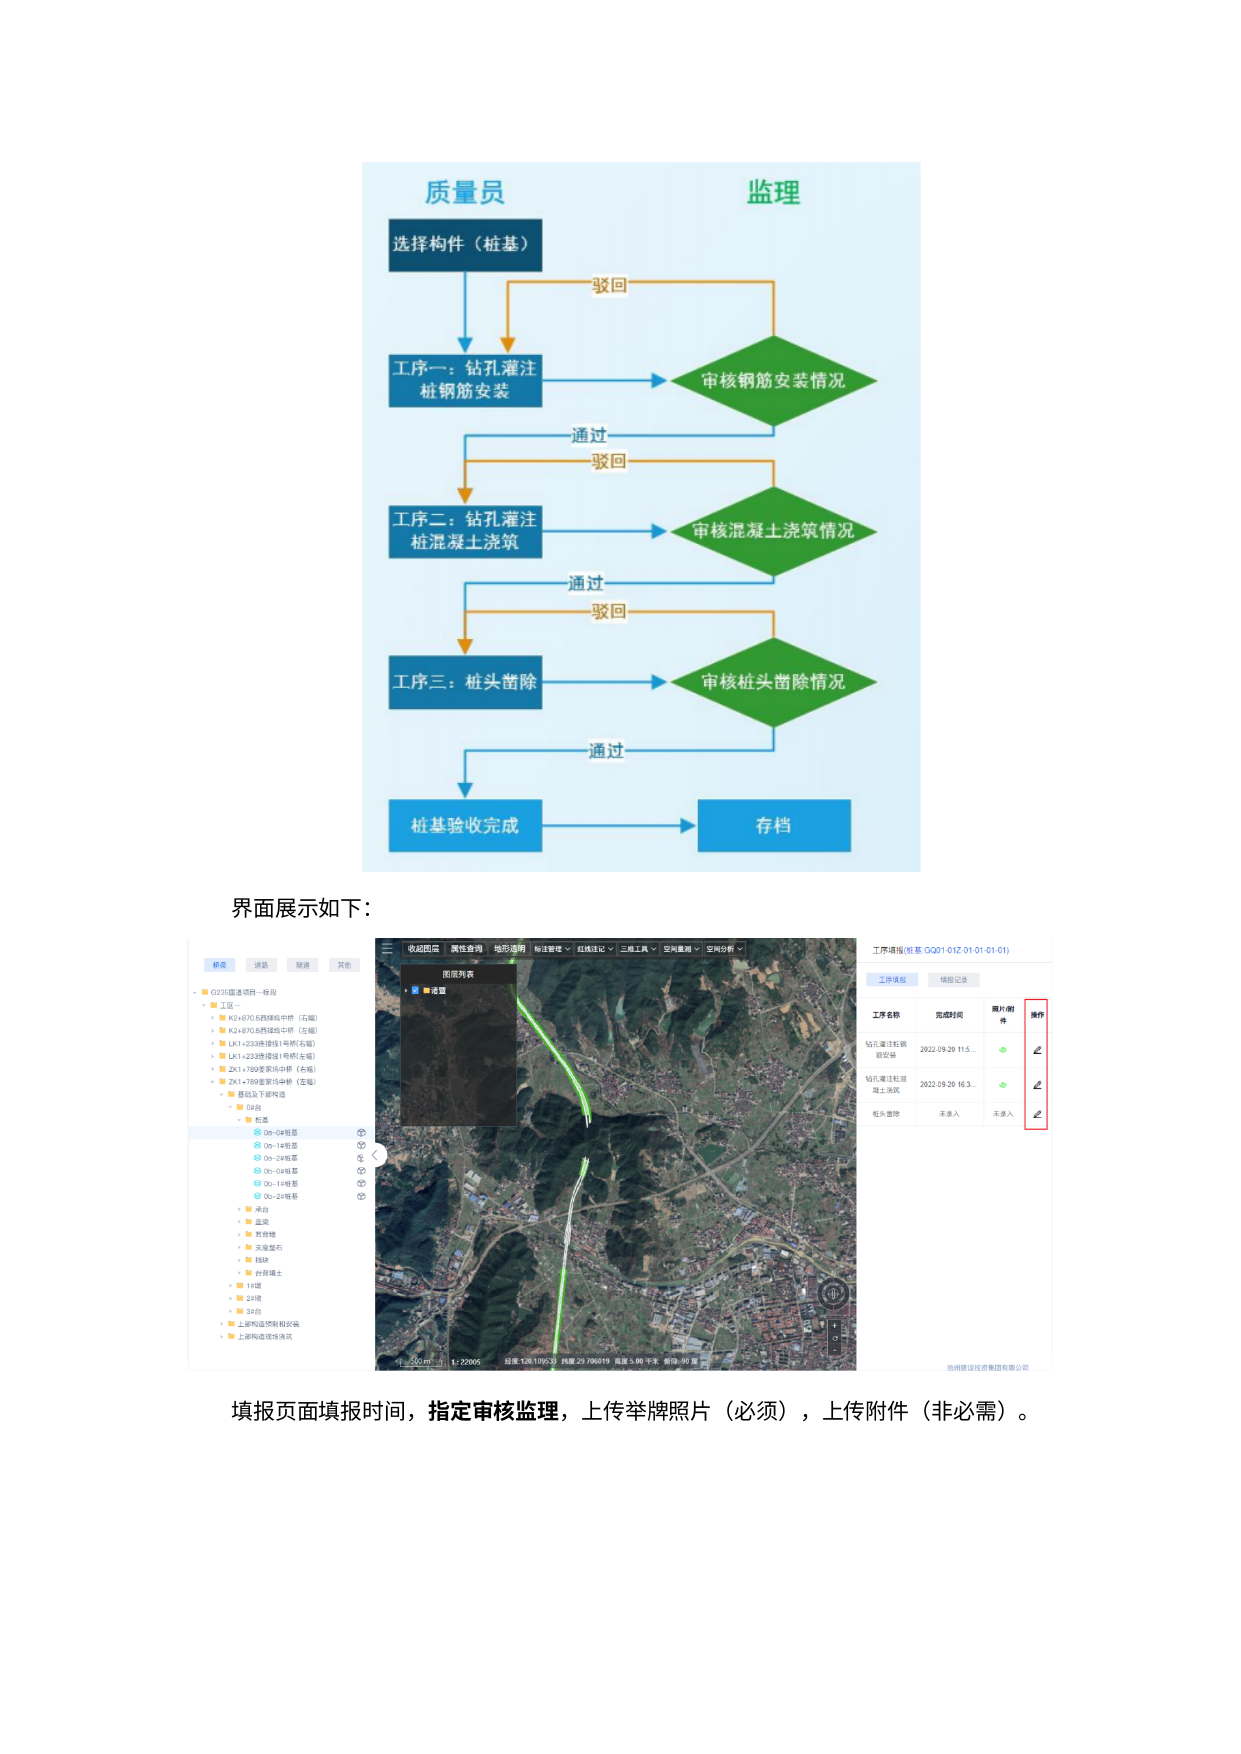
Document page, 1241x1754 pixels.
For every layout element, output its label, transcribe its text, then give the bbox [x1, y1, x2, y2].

text 界面展示如下： [187, 890, 1053, 923]
picture [362, 162, 922, 872]
text 填报页面填报时间，指定审核监理，上传举牌照片（必须），上传附件（非必需）。 [187, 1394, 1053, 1426]
picture [187, 938, 1053, 1371]
